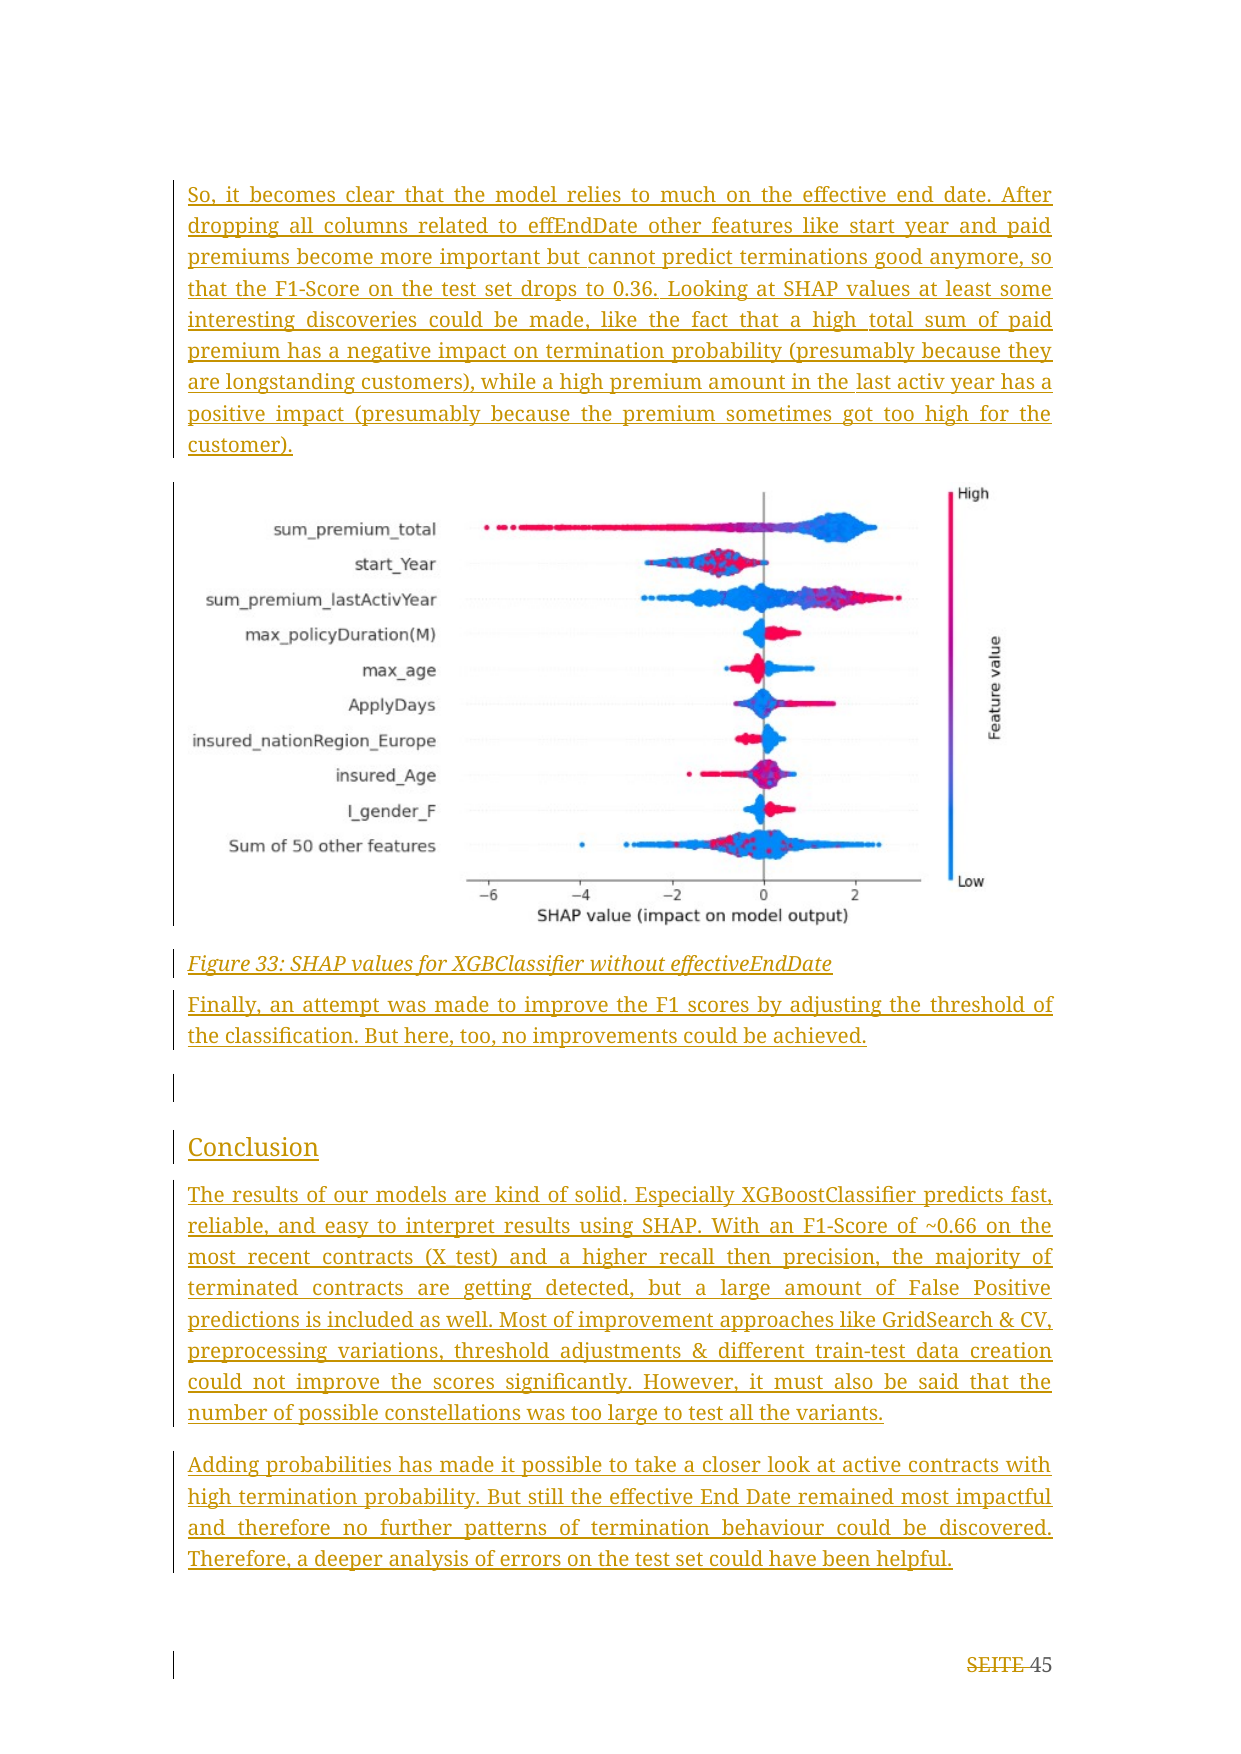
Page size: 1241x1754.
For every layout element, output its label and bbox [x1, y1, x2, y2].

picture [187, 482, 1053, 926]
